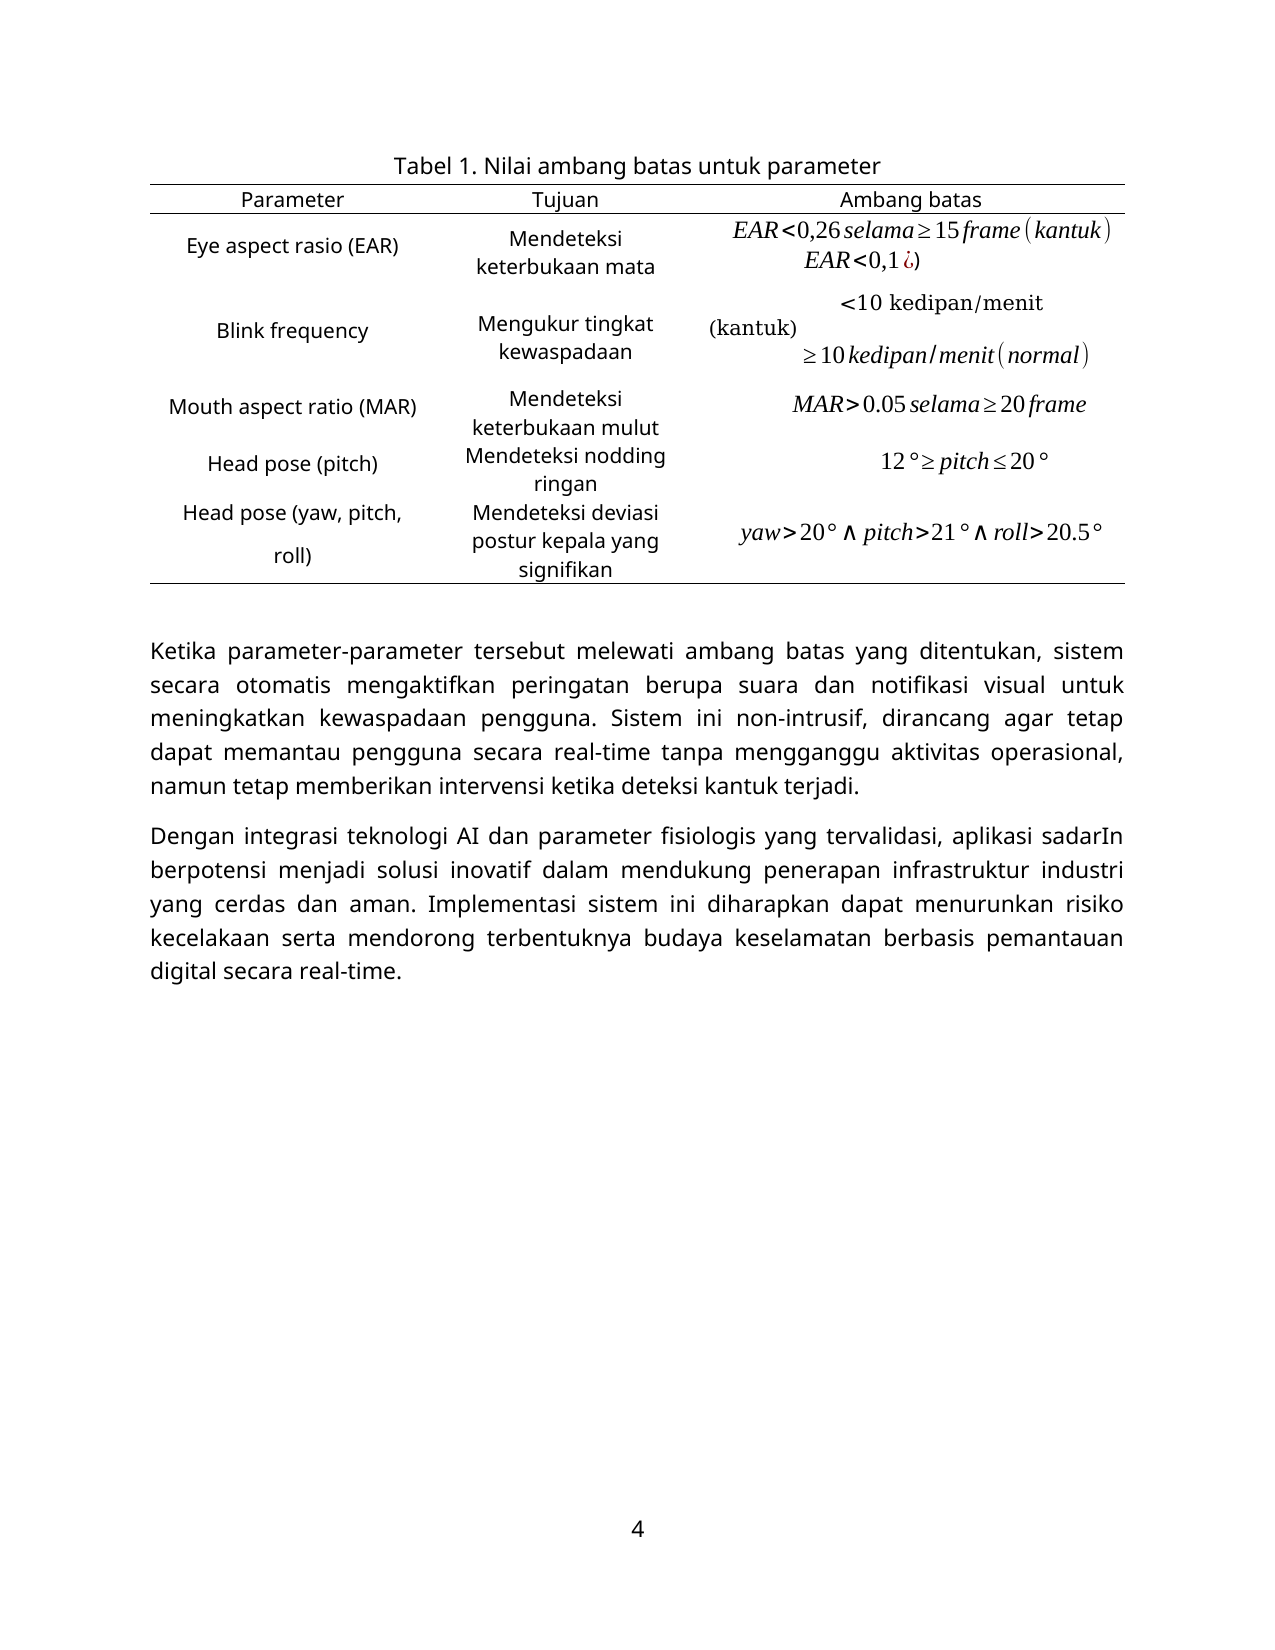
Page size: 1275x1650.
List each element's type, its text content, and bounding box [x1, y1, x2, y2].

table_header Ambang batas [696, 185, 1125, 213]
text Ketika parameter-parameter tersebut melewati ambang batas yang ditentukan, sistem secara otomatis mengaktifkan peringatan berupa suara dan notifikasi visual untuk meningkatkan kewaspadaan pengguna. Sistem ini non-intrusif, dirancang agar tetap dapat memantau pengguna secara real-time tanpa mengganggu aktivitas operasional, namun tetap memberikan intervensi ketika deteksi kantuk terjadi. [150, 635, 1125, 801]
table_header Parameter [150, 185, 435, 213]
table_cell [696, 498, 1125, 583]
table_cell Mengukur tingkat kewaspadaan [435, 290, 696, 384]
text Dengan integrasi teknologi AI dan parameter fisiologis yang tervalidasi, aplikasi sadarIn berpotensi menjadi solusi inovatif dalam mendukung penerapan infrastruktur industri yang cerdas dan aman. Implementasi sistem ini diharapkan dapat menurunkan risiko kecelakaan serta mendorong terbentuknya budaya keselamatan berbasis pemantauan digital secara real-time. [150, 820, 1125, 986]
table_cell ) [696, 214, 1125, 290]
table_cell Head pose (yaw, pitch, roll) [150, 498, 435, 583]
table_header Tujuan [435, 185, 696, 213]
table_cell Eye aspect rasio (EAR) [150, 214, 435, 290]
table_cell Head pose (pitch) [150, 441, 435, 498]
table_cell [696, 384, 1125, 441]
table_cell Mendeteksi nodding ringan [435, 441, 696, 498]
table_cell [696, 441, 1125, 498]
text Tabel 1. Nilai ambang batas untuk parameter [150, 150, 1125, 181]
table_cell Mendeteksi deviasi postur kepala yang signifikan [435, 498, 696, 583]
table_cell Mendeteksi keterbukaan mulut [435, 384, 696, 441]
table_cell Blink frequency [150, 290, 435, 384]
table_cell <10 kedipan/menit (kantuk) [696, 290, 1125, 384]
table_cell Mouth aspect ratio (MAR) [150, 384, 435, 441]
table_cell Mendeteksi keterbukaan mata [435, 214, 696, 290]
